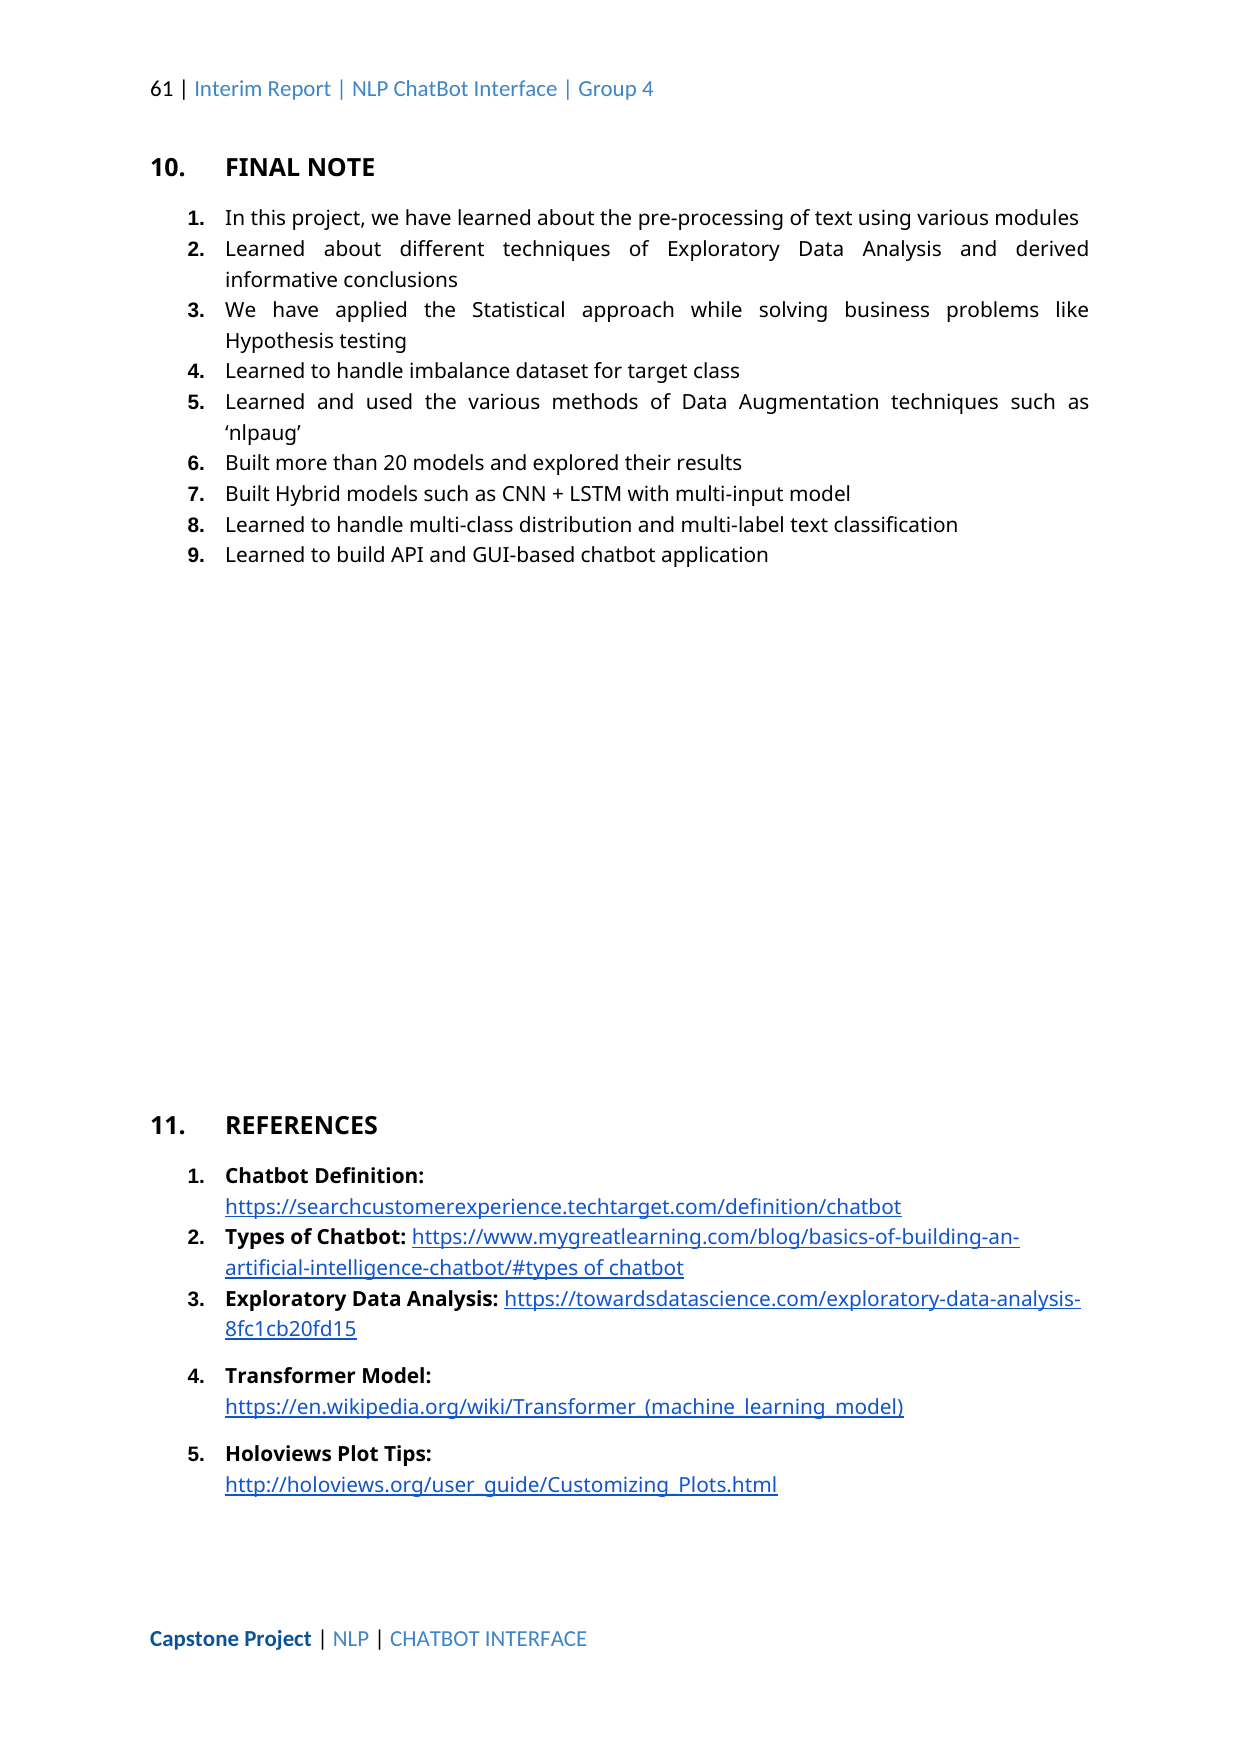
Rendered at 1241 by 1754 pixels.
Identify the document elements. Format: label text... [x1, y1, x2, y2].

list Learned about different techniques of Exploratory Data Analysis and derived informative conclusions [187, 234, 1090, 293]
list Built more than 20 models and explored their results [187, 448, 1090, 477]
list We have applied the Statistical approach while solving business problems like Hypothesis testing [187, 295, 1090, 354]
list Learned to handle multi-class distribution and multi-label text classification [187, 510, 1090, 538]
list Types of Chatbot: https://www.mygreatlearning.com/blog/basics-of-building-an-artificial-intelligence-chatbot/#types of chatbot [187, 1222, 1090, 1282]
list Learned and used the various methods of Data Augmentation techniques such as ‘nlpaug’ [187, 387, 1090, 446]
list Learned to handle imbalance dataset for target class [187, 357, 1090, 385]
list In this project, we have learned about the pre-processing of text using various modules [187, 203, 1090, 232]
text 11. REFERENCES [150, 1108, 1090, 1142]
list Transformer Model: https://en.wikipedia.org/wiki/Transformer_(machine_learning_model) [187, 1362, 1090, 1421]
list Learned to build API and GUI-based chatbot application [187, 540, 1090, 569]
text 10. FINAL NOTE [150, 150, 1090, 184]
list Exploratory Data Analysis: https://towardsdatascience.com/exploratory-data-analysis-8fc1cb20fd15 [187, 1284, 1090, 1343]
list Holoviews Plot Tips: http://holoviews.org/user_guide/Customizing_Plots.html [187, 1439, 1090, 1499]
list Chatbot Definition: https://searchcustomerexperience.techtarget.com/definition/chatbot [187, 1161, 1090, 1220]
list Built Hybrid models such as CNN + LSTM with multi-input model [187, 479, 1090, 507]
